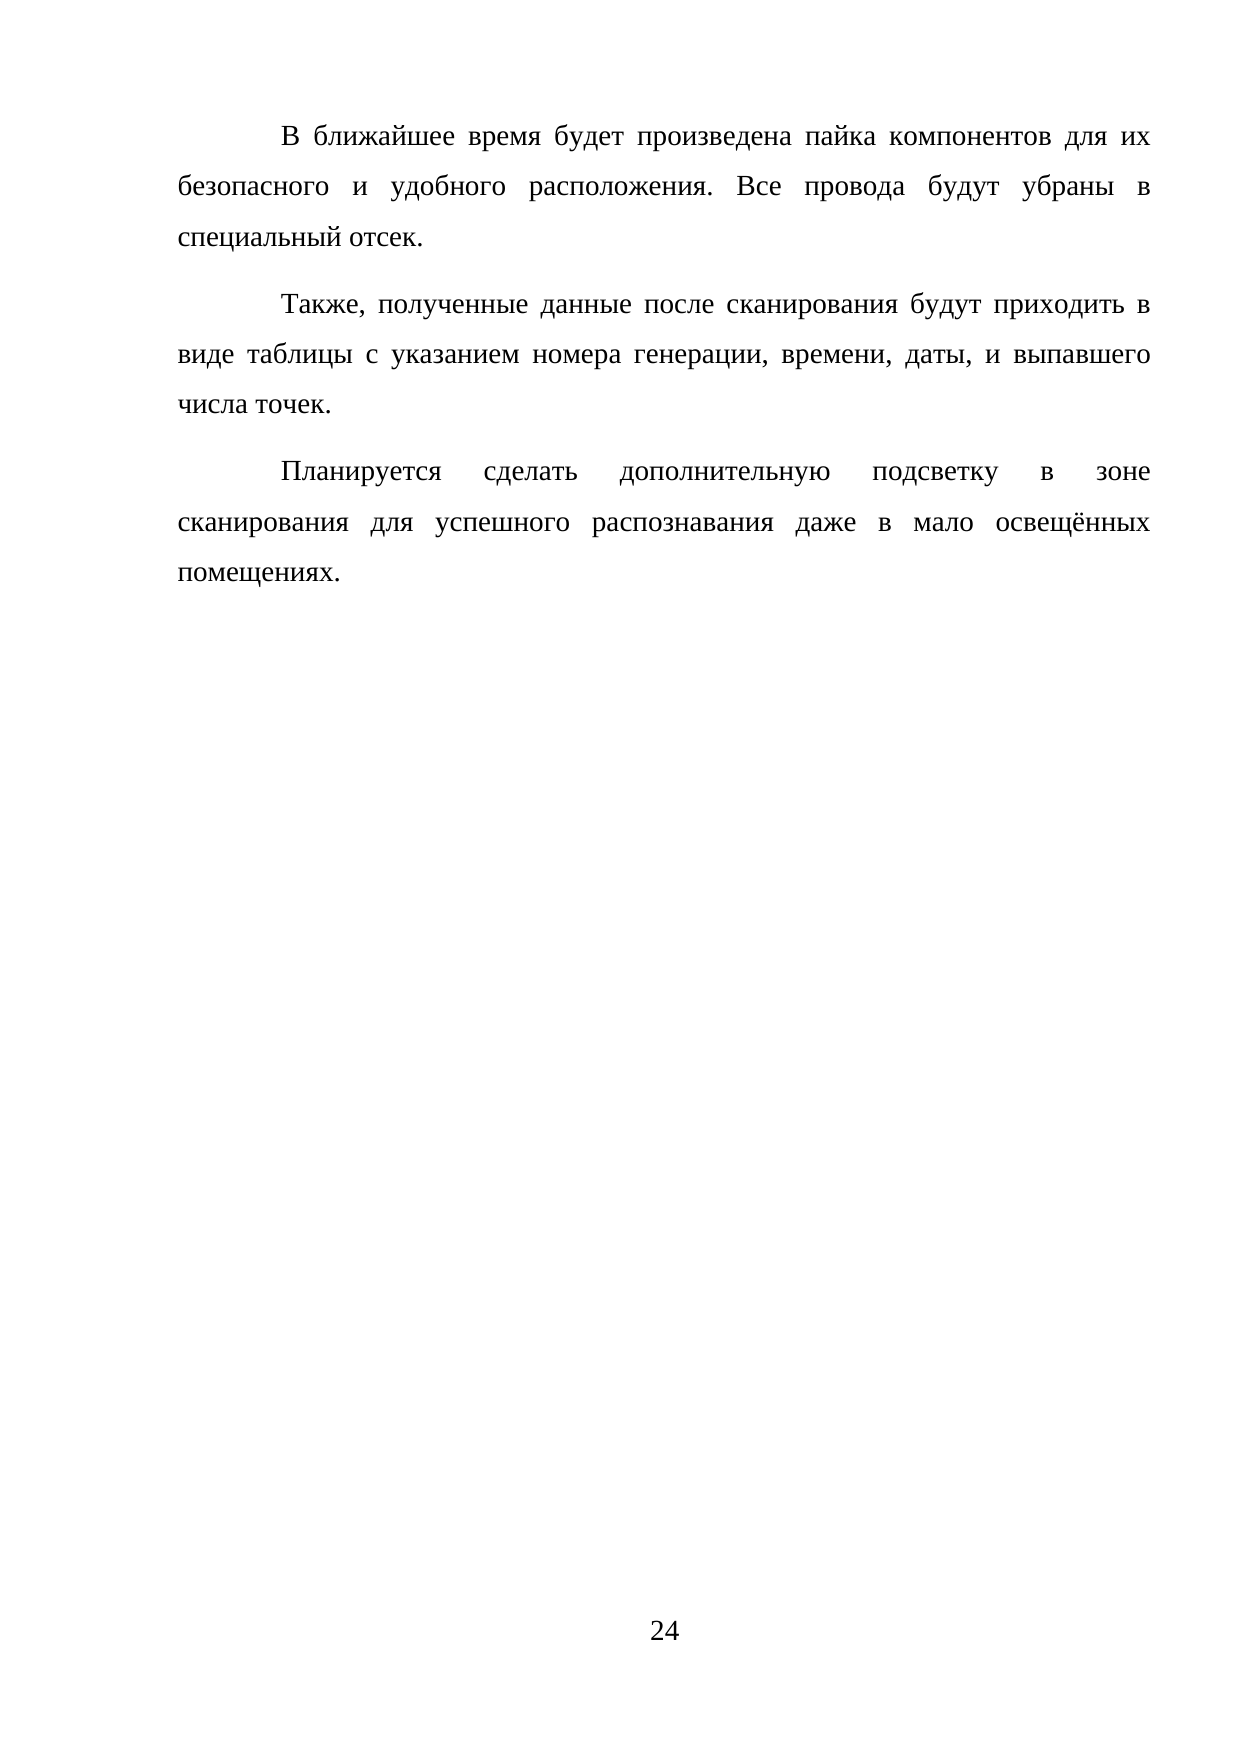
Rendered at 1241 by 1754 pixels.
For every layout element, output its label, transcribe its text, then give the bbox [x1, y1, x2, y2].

text Планируется сделать дополнительную подсветку в зоне сканирования для успешного распознавания даже в мало освещённых помещениях. [177, 453, 1152, 587]
text Также, полученные данные после сканирования будут приходить в виде таблицы с указанием номера генерации, времени, даты, и выпавшего числа точек. [177, 286, 1152, 420]
text В ближайшее время будет произведена пайка компонентов для их безопасного и удобного расположения. Все провода будут убраны в специальный отсек. [177, 118, 1152, 252]
